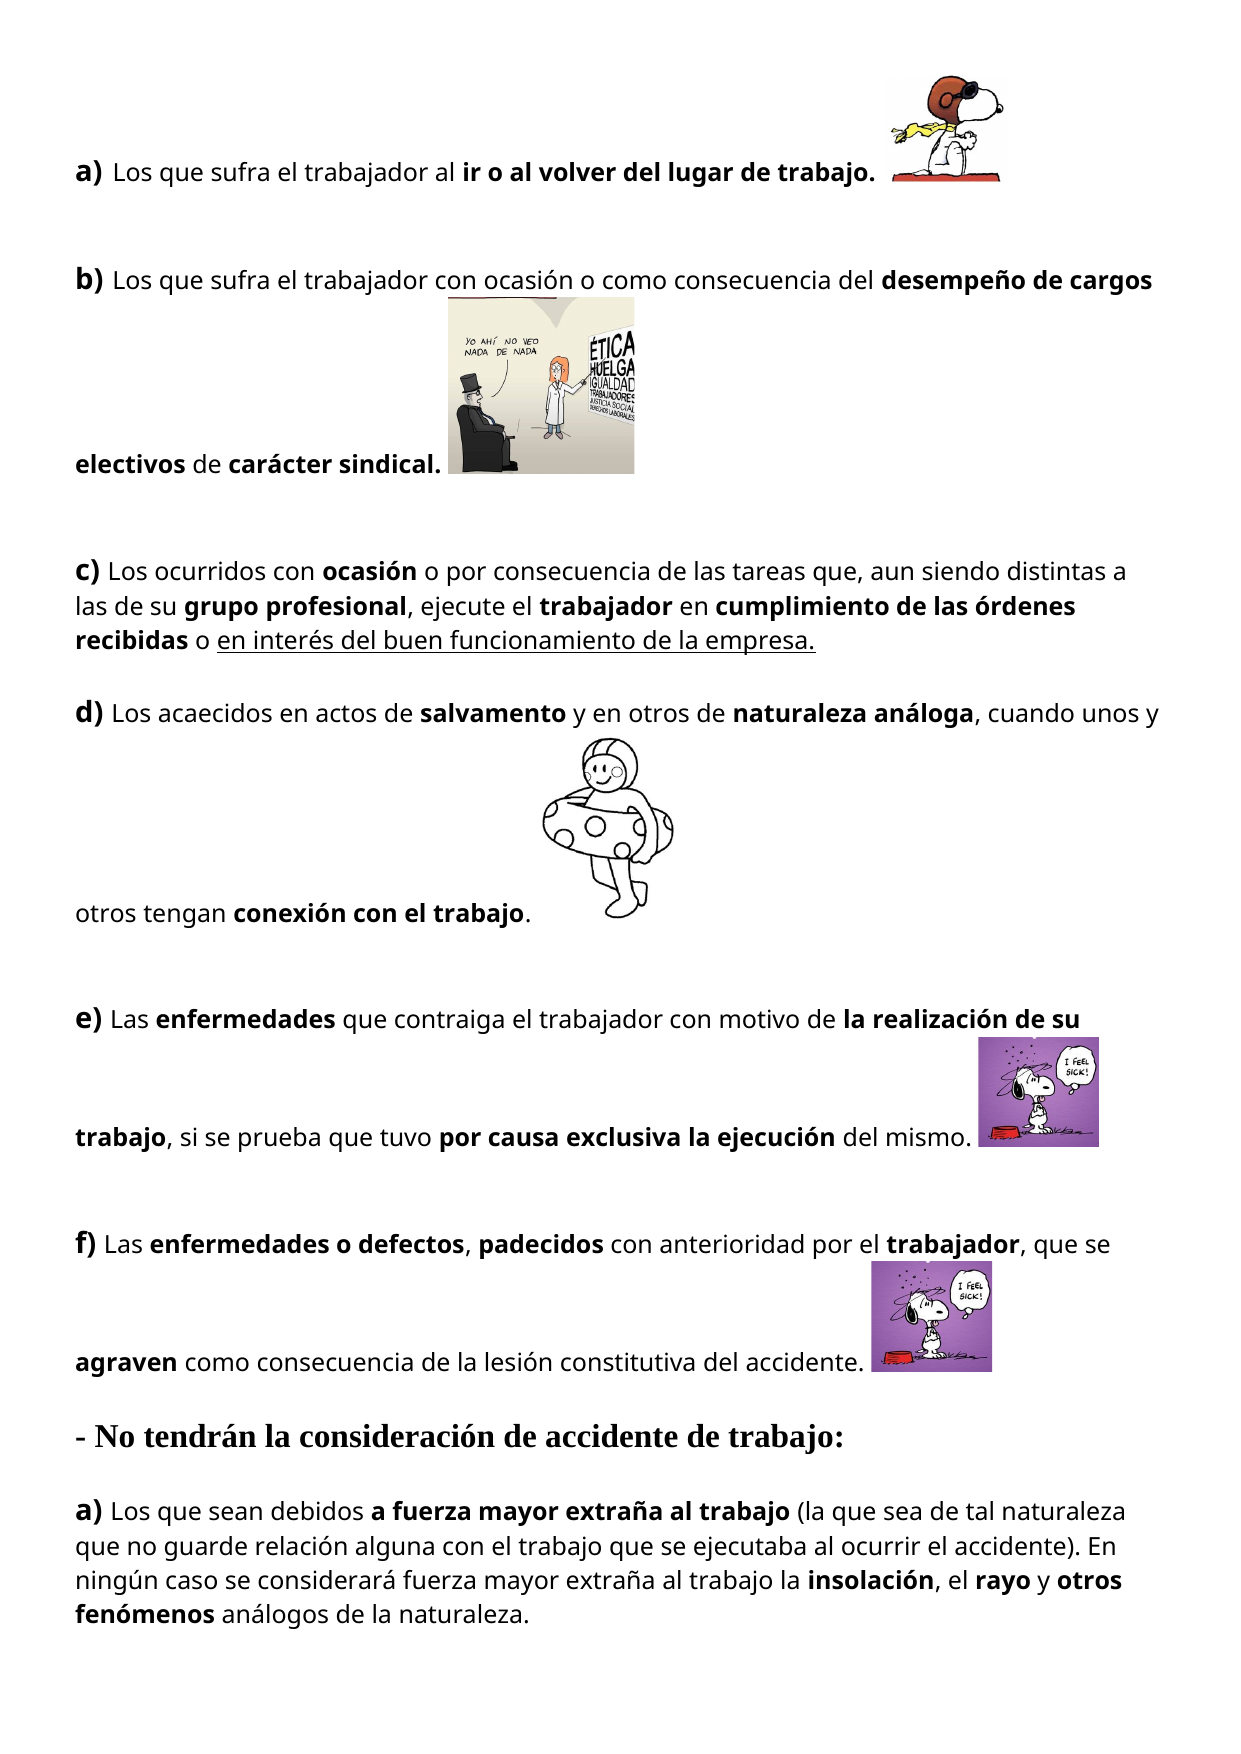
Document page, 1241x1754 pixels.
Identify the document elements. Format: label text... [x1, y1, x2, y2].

picture [537, 730, 680, 923]
text f) Las enfermedades o defectos, padecidos con anterioridad por el trabajador, que se agraven como consecuencia de la lesión constitutiva del accidente. [75, 1222, 1165, 1378]
subtitle - No tendrán la consideración de accidente de trabajo: [75, 1417, 1165, 1455]
text d) Los acaecidos en actos de salvamento y en otros de naturaleza análoga, cuando unos y otros tengan conexión con el trabajo. [75, 691, 1165, 929]
text b) Los que sufra el trabajador con ocasión o como consecuencia del desempeño de cargos electivos de carácter sindical. [75, 258, 1165, 481]
picture [882, 75, 1009, 182]
text a) Los que sufra el trabajador al ir o al volver del lugar de trabajo. [75, 75, 1165, 190]
text c) Los ocurridos con ocasión o por consecuencia de las tareas que, aun siendo distintas a las de su grupo profesional, ejecute el trabajador en cumplimiento de las órdenes recibidas o en interés del buen funcionamiento de la empresa. [75, 549, 1165, 657]
picture [871, 1261, 993, 1372]
text e) Las enfermedades que contraiga el trabajador con motivo de la realización de su trabajo, si se prueba que tuvo por causa exclusiva la ejecución del mismo. [75, 998, 1165, 1154]
picture [978, 1037, 1099, 1147]
picture [448, 297, 635, 474]
text a) Los que sean debidos a fuerza mayor extraña al trabajo (la que sea de tal naturaleza que no guarde relación alguna con el trabajo que se ejecutaba al ocurrir el accidente). En ningún caso se considerará fuerza mayor extraña al trabajo la insolación, el rayo y otros fenómenos análogos de la naturaleza. [75, 1489, 1165, 1631]
